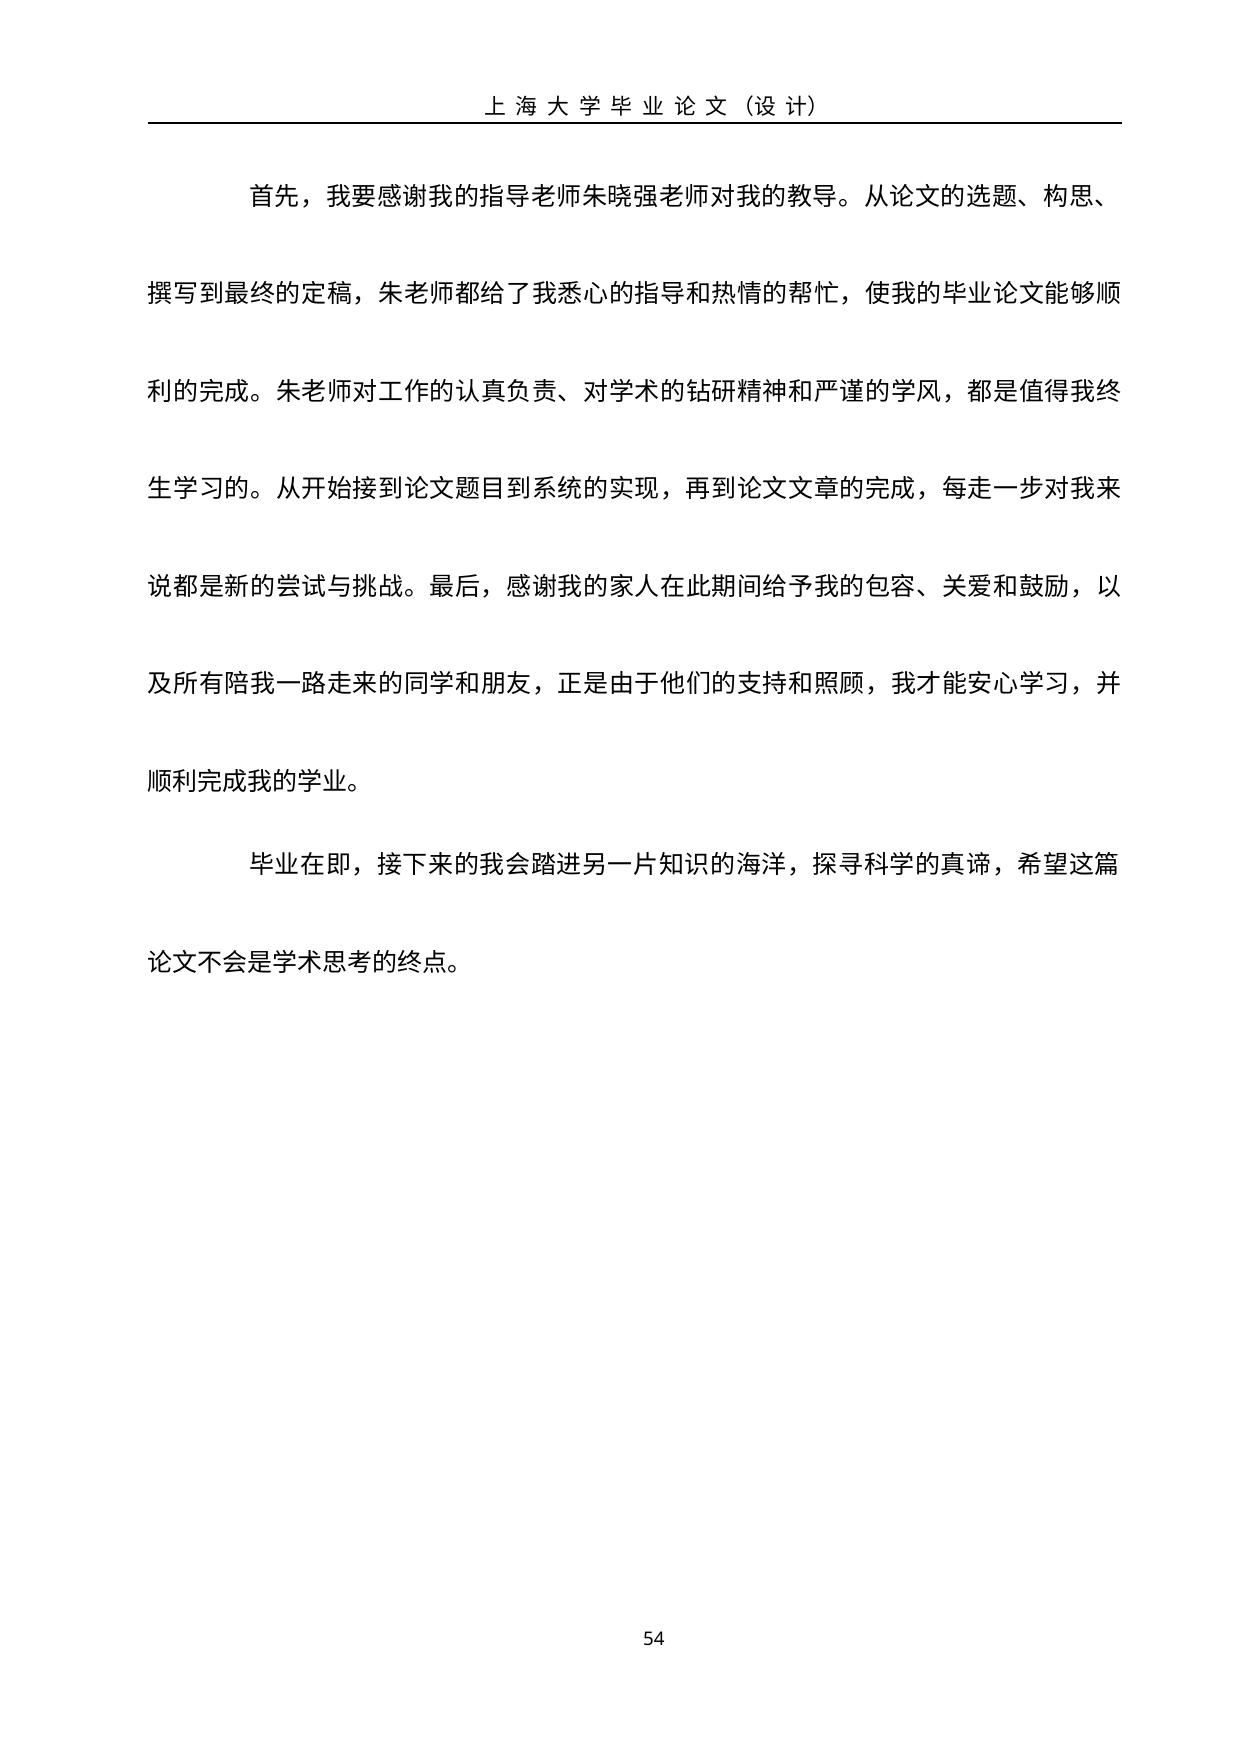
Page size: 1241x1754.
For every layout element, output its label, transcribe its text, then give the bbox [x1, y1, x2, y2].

text 首先，我要感谢我的指导老师朱晓强老师对我的教导。从论文的选题、构思、撰写到最终的定稿，朱老师都给了我悉心的指导和热情的帮忙，使我的毕业论文能够顺利的完成。朱老师对工作的认真负责、对学术的钻研精神和严谨的学风，都是值得我终生学习的。从开始接到论文题目到系统的实现，再到论文文章的完成，每走一步对我来说都是新的尝试与挑战。最后，感谢我的家人在此期间给予我的包容、关爱和鼓励，以及所有陪我一路走来的同学和朋友，正是由于他们的支持和照顾，我才能安心学习，并顺利完成我的学业。 [148, 162, 1122, 812]
text 毕业在即，接下来的我会踏进另一片知识的海洋，探寻科学的真谛，希望这篇论文不会是学术思考的终点。 [148, 830, 1122, 993]
